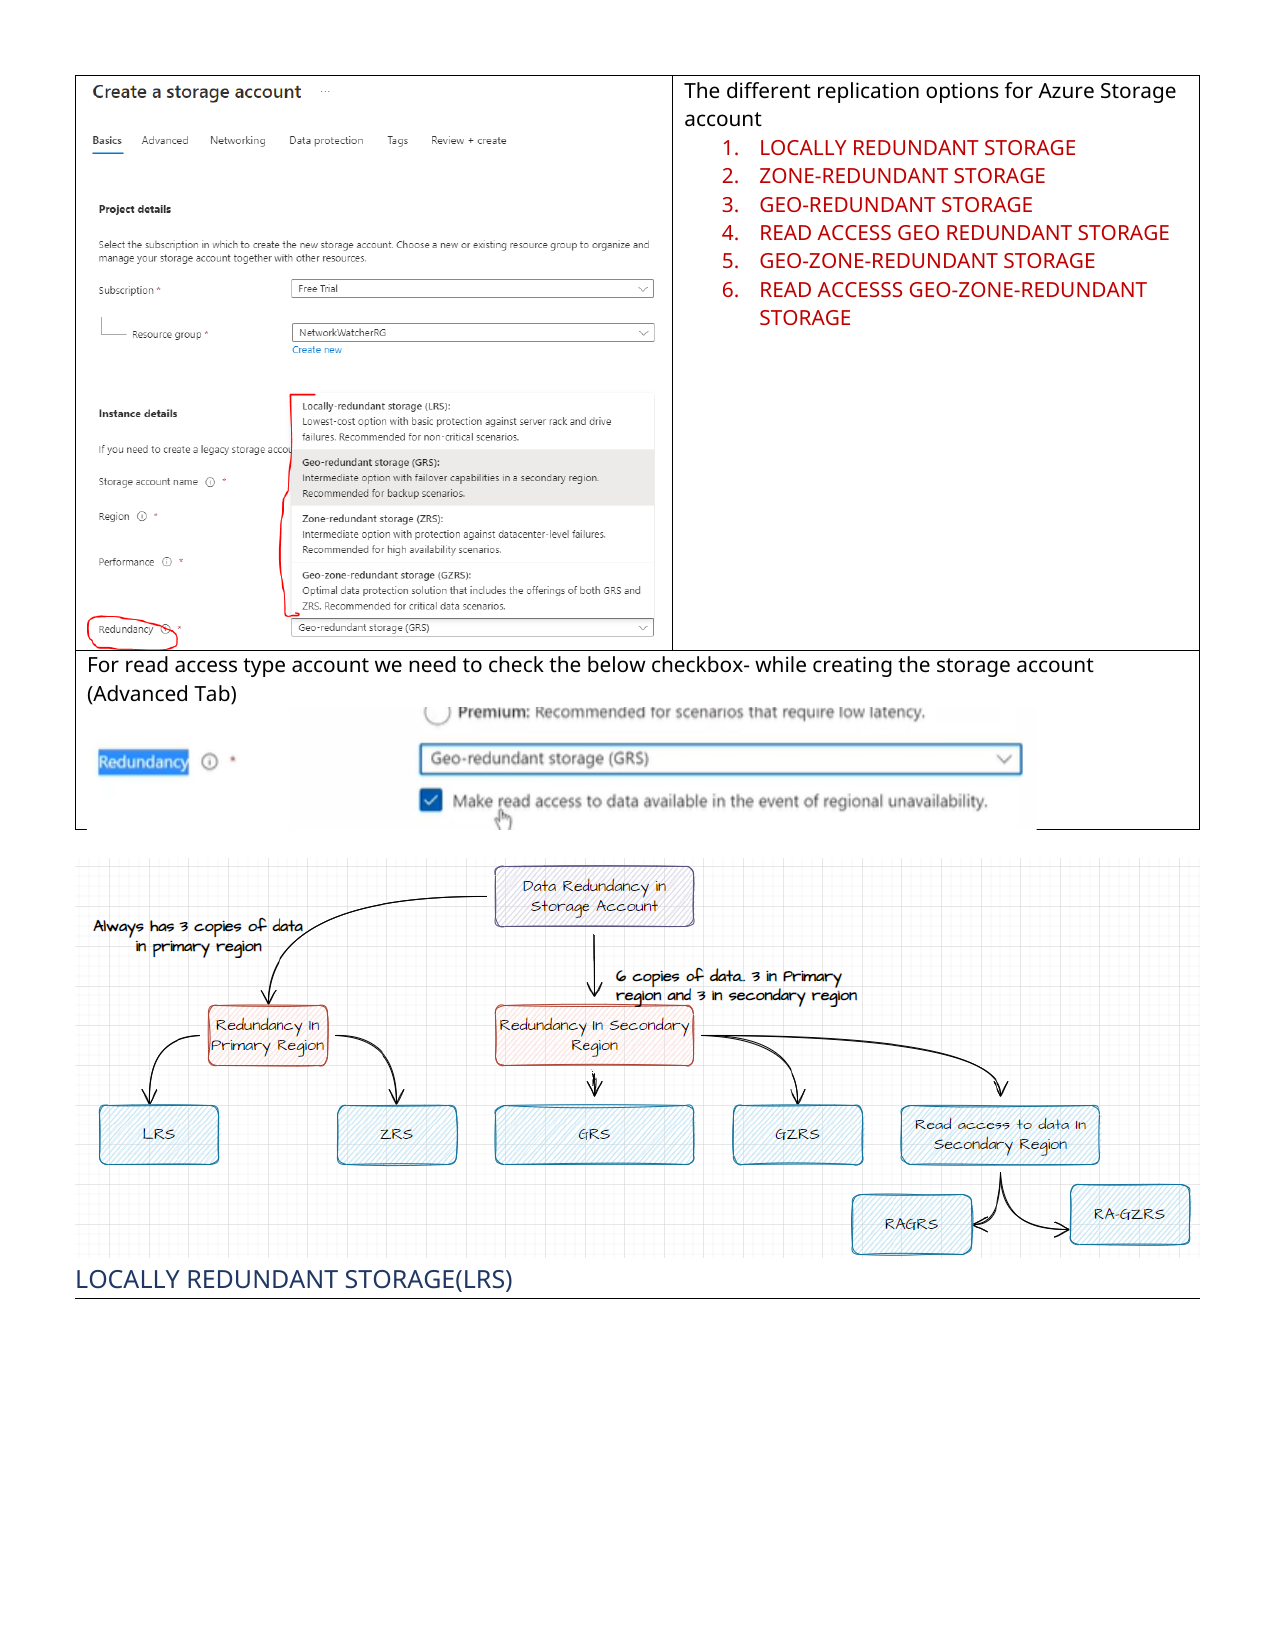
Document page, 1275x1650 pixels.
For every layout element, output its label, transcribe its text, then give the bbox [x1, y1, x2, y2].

picture [75, 858, 1200, 1258]
table_cell For read access type account we need to check the below checkbox- while creating the storage account (Advanced Tab) [76, 651, 1199, 829]
table_cell [655, 76, 672, 649]
subtitle LOCALLY REDUNDANT STORAGE(LRS) [75, 1262, 1200, 1298]
table_cell [76, 76, 86, 649]
picture [86, 76, 655, 650]
picture [86, 707, 1037, 830]
table_cell The different replication options for Azure Storage account LOCALLY REDUNDANT STORAGE ZONE-REDUNDANT STORAGE GEO-REDUNDANT STORAGE READ ACCESS GEO REDUNDANT STORAGE GEO-ZONE-REDUNDANT STORAGE READ ACCESSS GEO-ZONE-REDUNDANT STORAGE [673, 76, 1199, 649]
